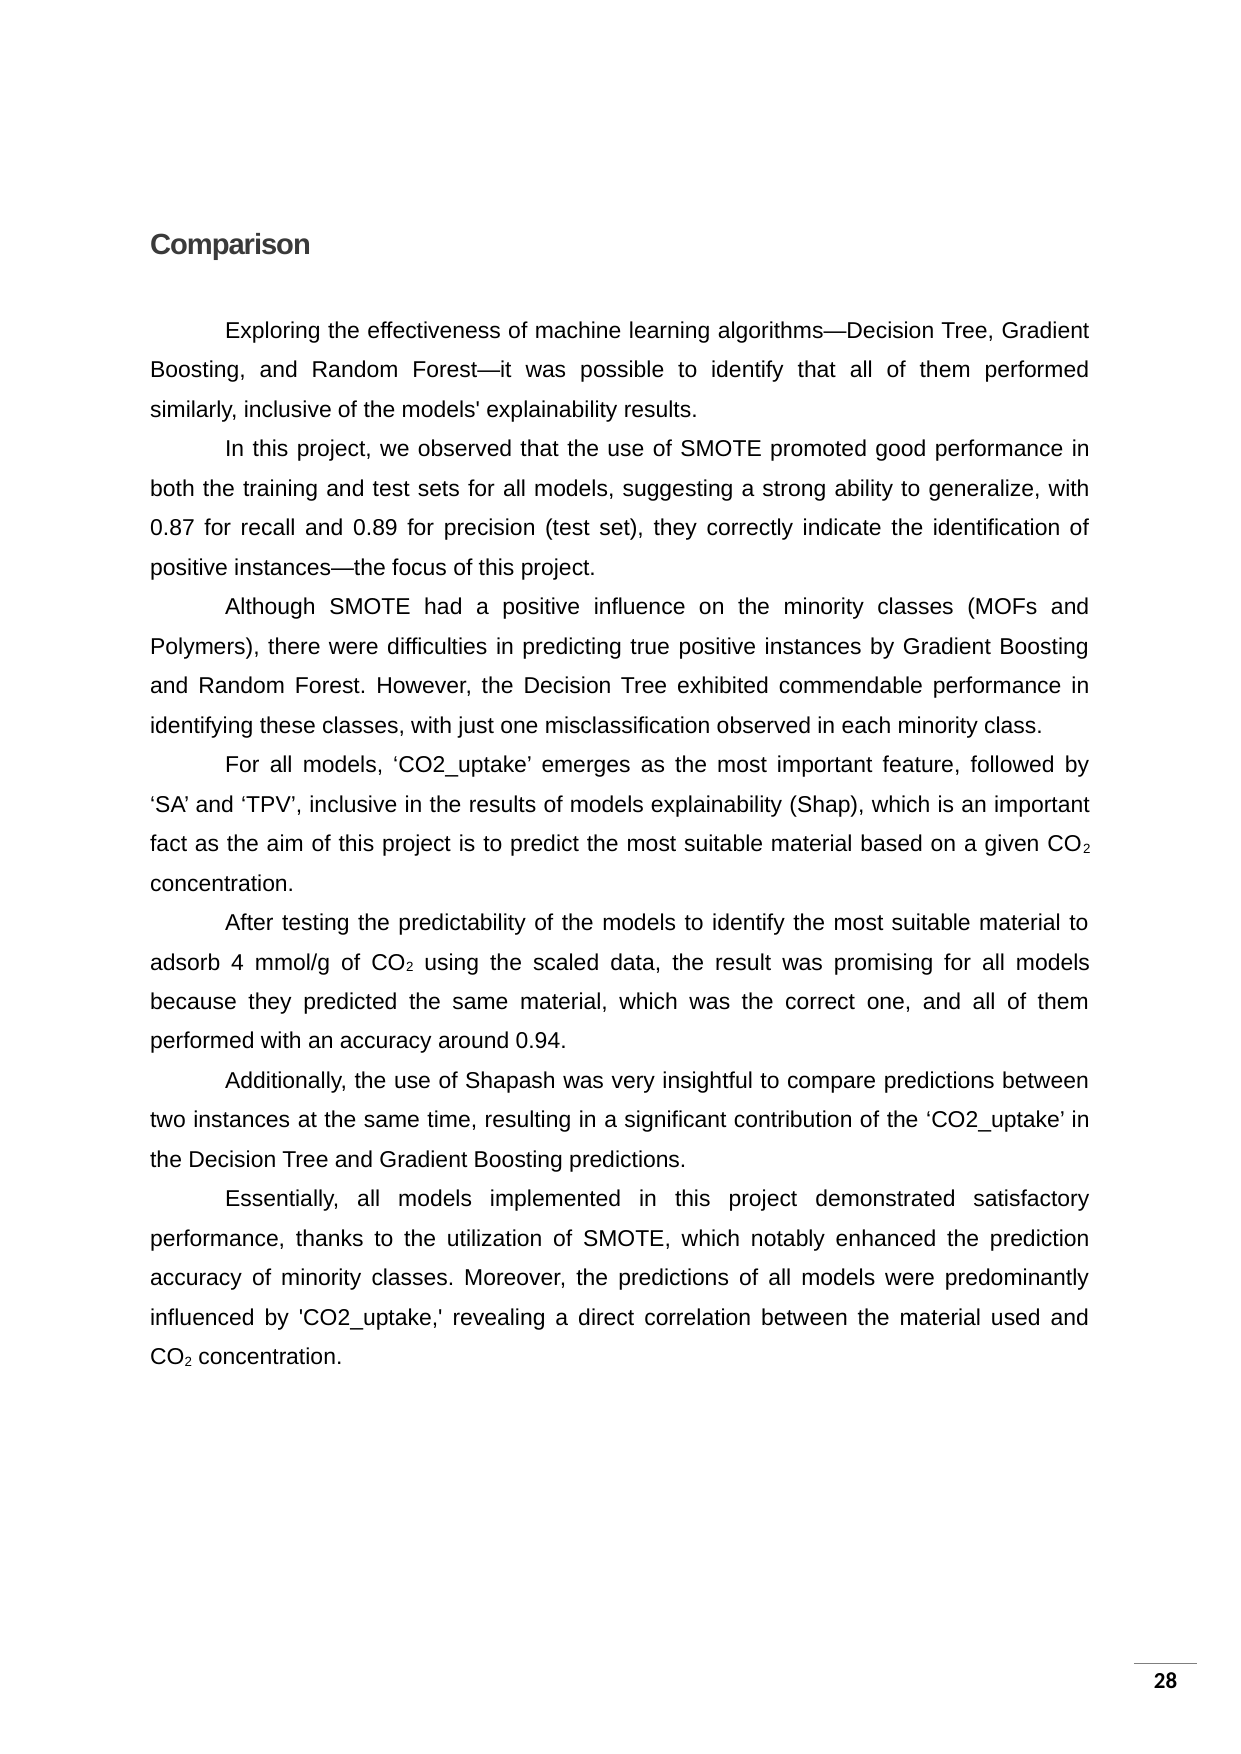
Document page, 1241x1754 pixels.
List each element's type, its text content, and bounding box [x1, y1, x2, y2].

text Additionally, the use of Shapash was very insightful to compare predictions between two instances at the same time, resulting in a significant contribution of the ‘CO2_uptake’ in the Decision Tree and Gradient Boosting predictions. [150, 1067, 1090, 1172]
subtitle Comparison [150, 227, 1090, 261]
text For all models, ‘CO2_uptake’ emerges as the most important feature, followed by ‘SA’ and ‘TPV’, inclusive in the results of models explainability (Shap), which is an important fact as the aim of this project is to predict the most suitable material based on a given CO2 concentration. [150, 751, 1090, 896]
text Exploring the effectiveness of machine learning algorithms—Decision Tree, Gradient Boosting, and Random Forest—it was possible to identify that all of them performed similarly, inclusive of the models' explainability results. [150, 317, 1090, 422]
text In this project, we observed that the use of SMOTE promoted good performance in both the training and test sets for all models, suggesting a strong ability to generalize, with 0.87 for recall and 0.89 for precision (test set), they correctly indicate the identification of positive instances—the focus of this project. [150, 435, 1090, 580]
text After testing the predictability of the models to identify the most suitable material to adsorb 4 mmol/g of CO2 using the scaled data, the result was promising for all models because they predicted the same material, which was the correct one, and all of them performed with an accuracy around 0.94. [150, 909, 1090, 1054]
text Although SMOTE had a positive influence on the minority classes (MOFs and Polymers), there were difficulties in predicting true positive instances by Gradient Boosting and Random Forest. However, the Decision Tree exhibited commendable performance in identifying these classes, with just one misclassification observed in each minority class. [150, 593, 1090, 738]
text Essentially, all models implemented in this project demonstrated satisfactory performance, thanks to the utilization of SMOTE, which notably enhanced the prediction accuracy of minority classes. Moreover, the predictions of all models were predominantly influenced by 'CO2_uptake,' revealing a direct correlation between the material used and CO2 concentration. [150, 1185, 1090, 1369]
